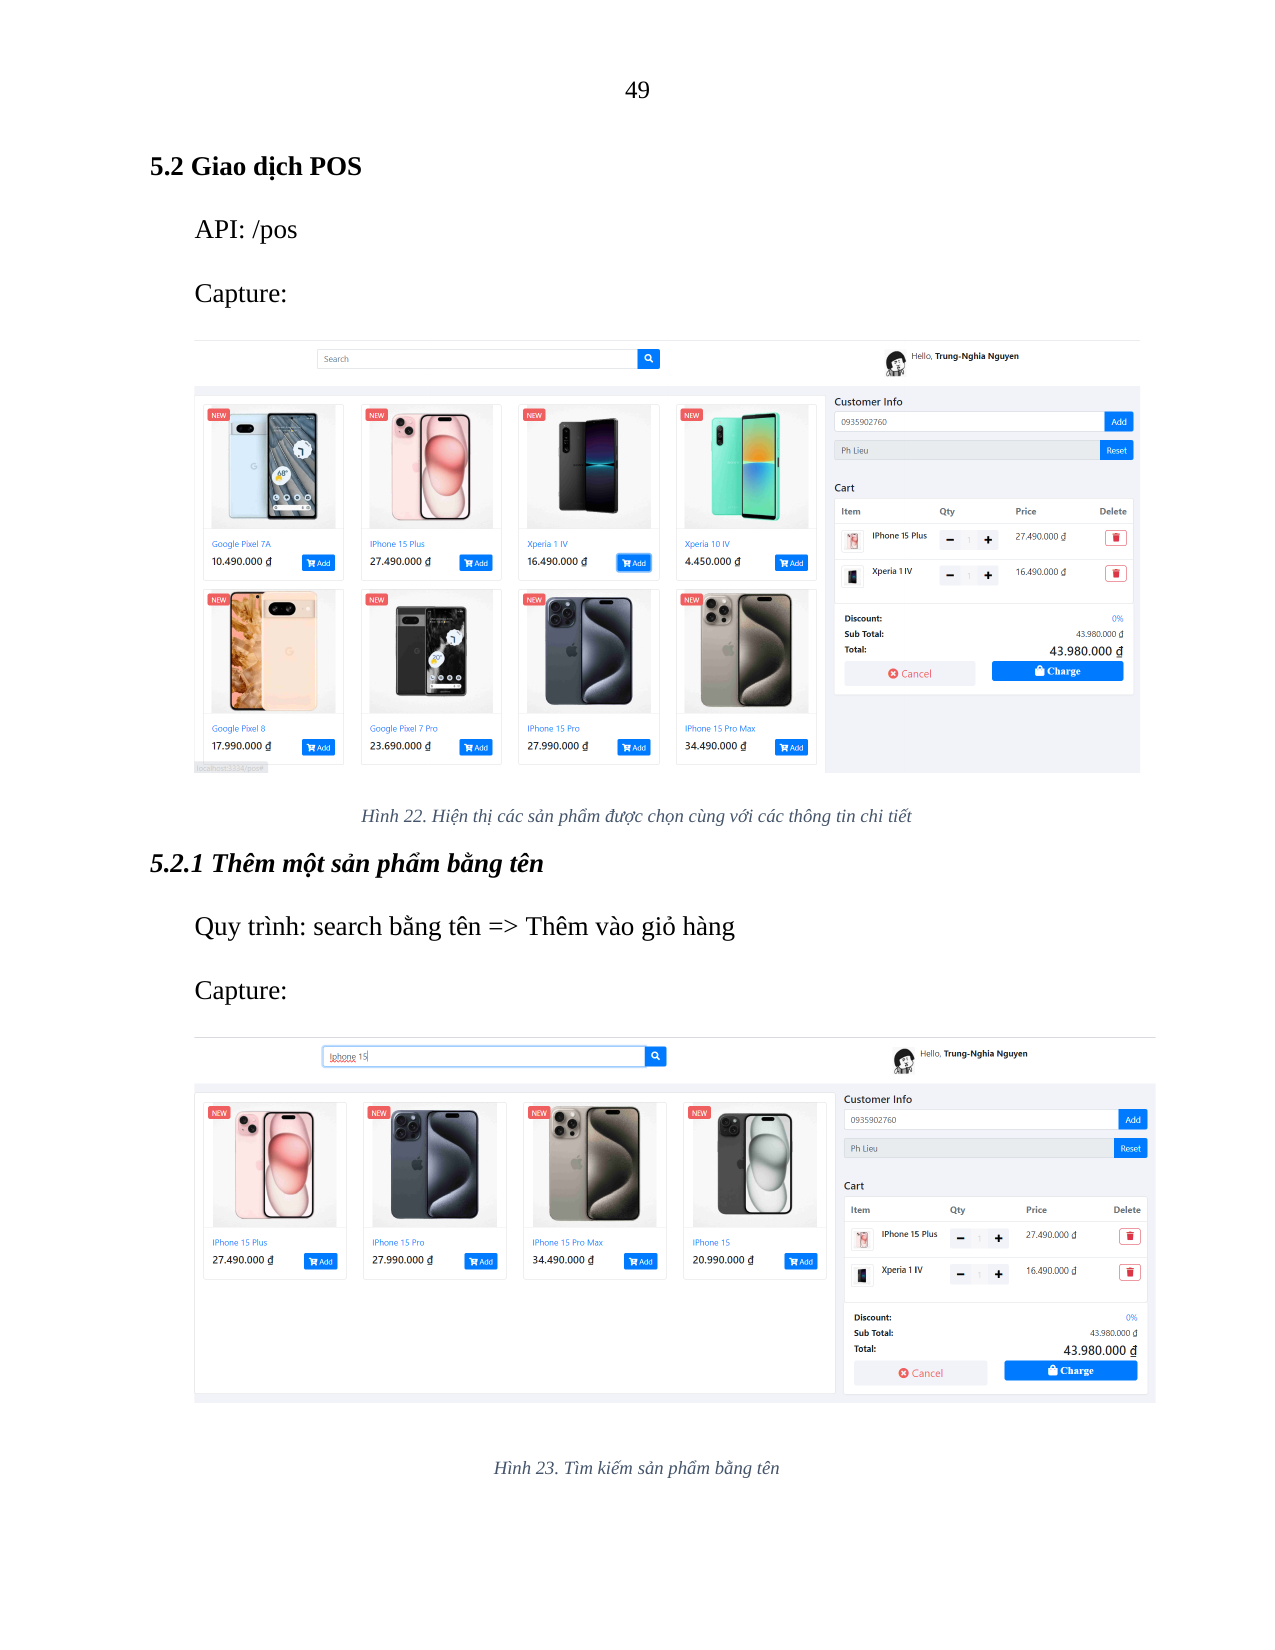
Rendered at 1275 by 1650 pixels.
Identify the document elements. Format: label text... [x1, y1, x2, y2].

text 5.2.1 Thêm một sản phẩm bằng tên [150, 847, 1125, 878]
text Capture: [150, 974, 1125, 1005]
picture [194, 340, 1141, 773]
text 5.2 Giao dịch POS [150, 150, 1125, 181]
text API: /pos [150, 213, 1125, 244]
text Capture: [150, 277, 1125, 308]
text Quy trình: search bằng tên => Thêm vào giỏ hàng [150, 910, 1125, 942]
picture [194, 1037, 1156, 1426]
